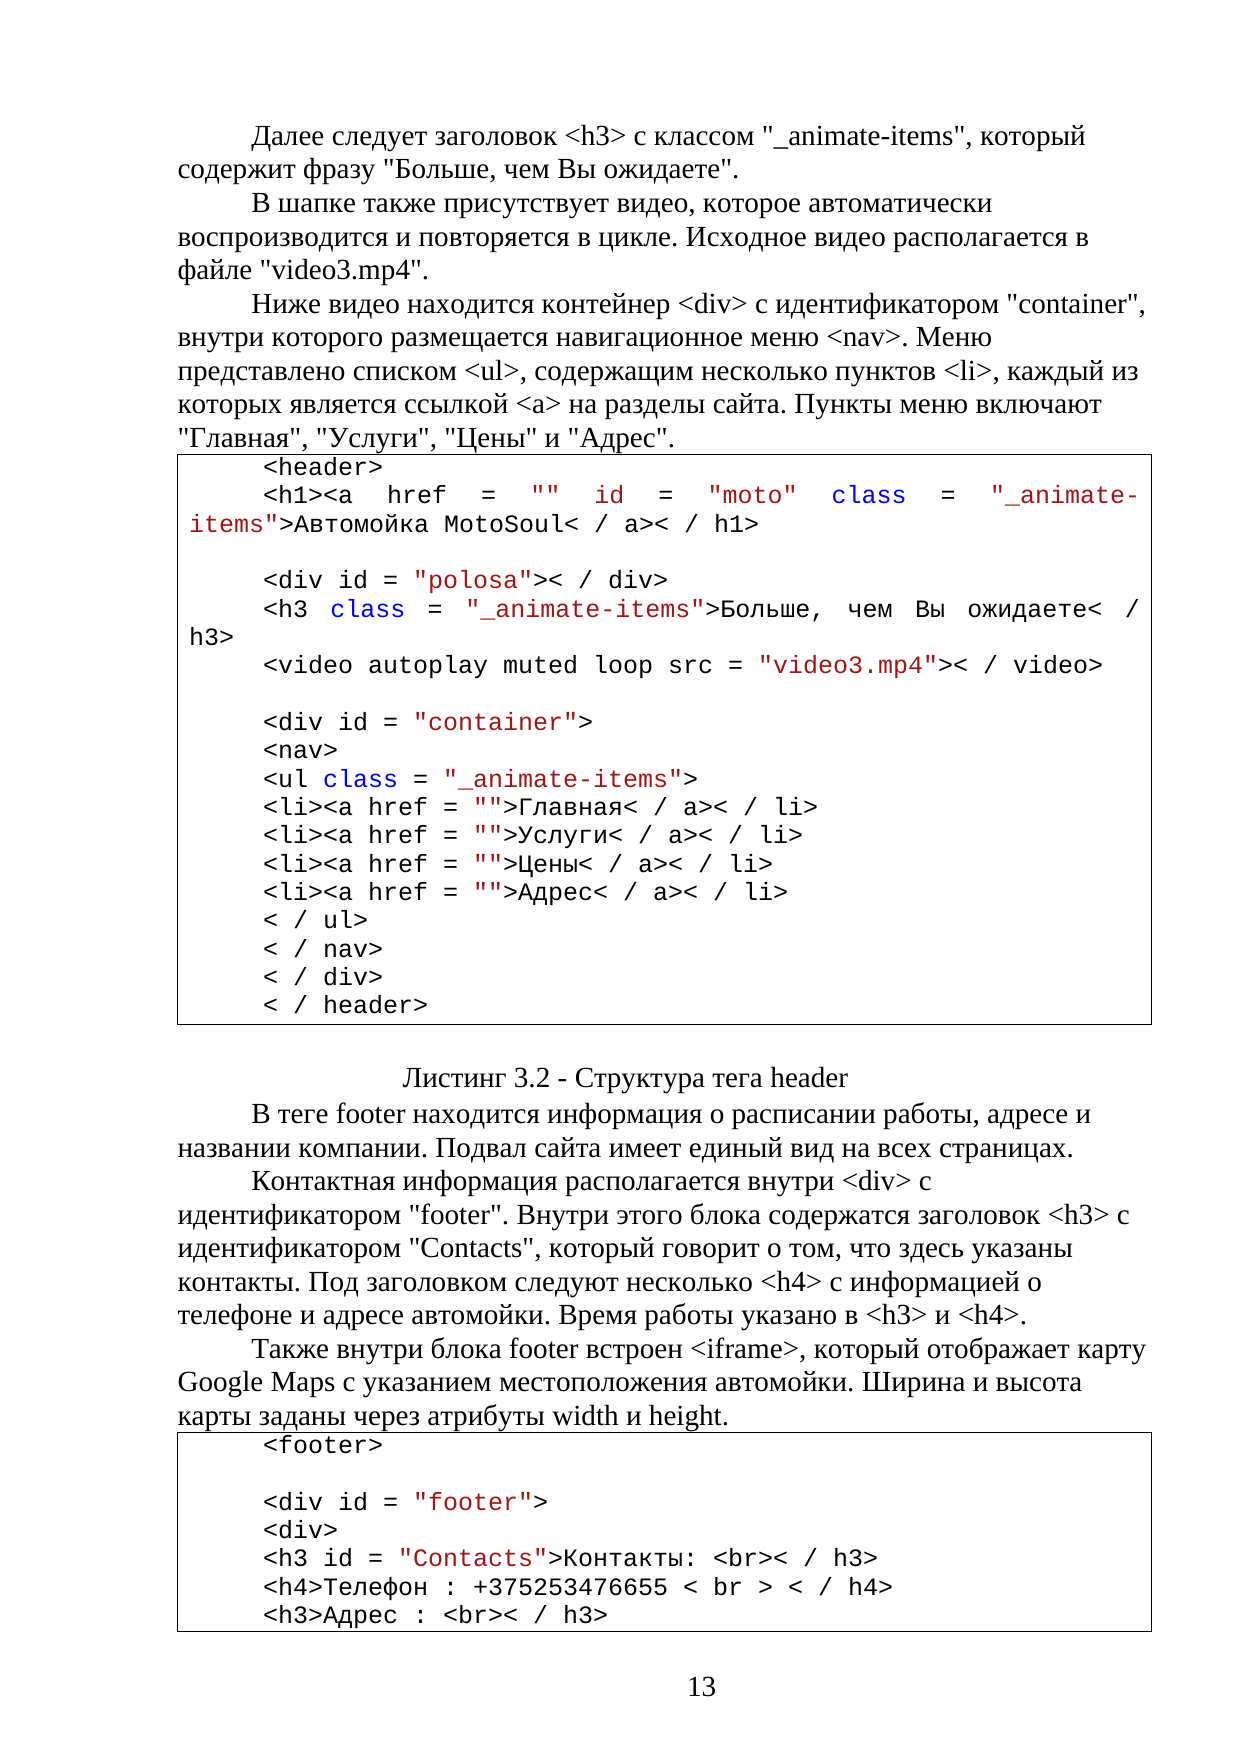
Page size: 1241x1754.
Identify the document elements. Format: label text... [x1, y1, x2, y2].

text Листинг 3.2 - Структура тега header [327, 1060, 1152, 1094]
table_header <header> <h1><a href = "" id = "moto" class = "_animate-items">Автомойка MotoSoul< / a>< / h1> <div id = "polosa">< / div> <h3 class = "_animate-items">Больше, чем Вы ожидаете< / h3> <video autoplay muted loop src = "video3.mp4">< / video> <div id = "container"> <nav> <ul class = "_animate-items"> <li><a href = "">Главная< / a>< / li> <li><a href = "">Услуги< / a>< / li> <li><a href = "">Цены< / a>< / li> <li><a href = "">Адрес< / a>< / li> < / ul> < / nav> < / div> < / header> [178, 455, 1151, 1023]
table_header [178, 1433, 1151, 1631]
text Ниже видео находится контейнер <div> с идентификатором "container", внутри которого размещается навигационное меню <nav>. Меню представлено списком <ul>, содержащим несколько пунктов <li>, каждый из которых является ссылкой <a> на разделы сайта. Пункты меню включают "Главная", "Услуги", "Цены" и "Адрес". [177, 286, 1152, 453]
text Также внутри блока footer встроен <iframe>, который отображает карту Google Maps с указанием местоположения автомойки. Ширина и высота карты заданы через атрибуты width и height. [177, 1331, 1152, 1432]
text В шапке также присутствует видео, которое автоматически воспроизводится и повторяется в цикле. Исходное видео располагается в файле "video3.mp4". [177, 185, 1152, 286]
text Далее следует заголовок <h3> с классом "_animate-items", который содержит фразу "Больше, чем Вы ожидаете". [177, 118, 1152, 185]
text В теге footer находится информация о расписании работы, адресе и названии компании. Подвал сайта имеет единый вид на всех страницах. [177, 1096, 1152, 1163]
text Контактная информация располагается внутри <div> с идентификатором "footer". Внутри этого блока содержатся заголовок <h3> с идентификатором "Contacts", который говорит о том, что здесь указаны контакты. Под заголовком следуют несколько <h4> с информацией о телефоне и адресе автомойки. Время работы указано в <h3> и <h4>. [177, 1163, 1152, 1331]
